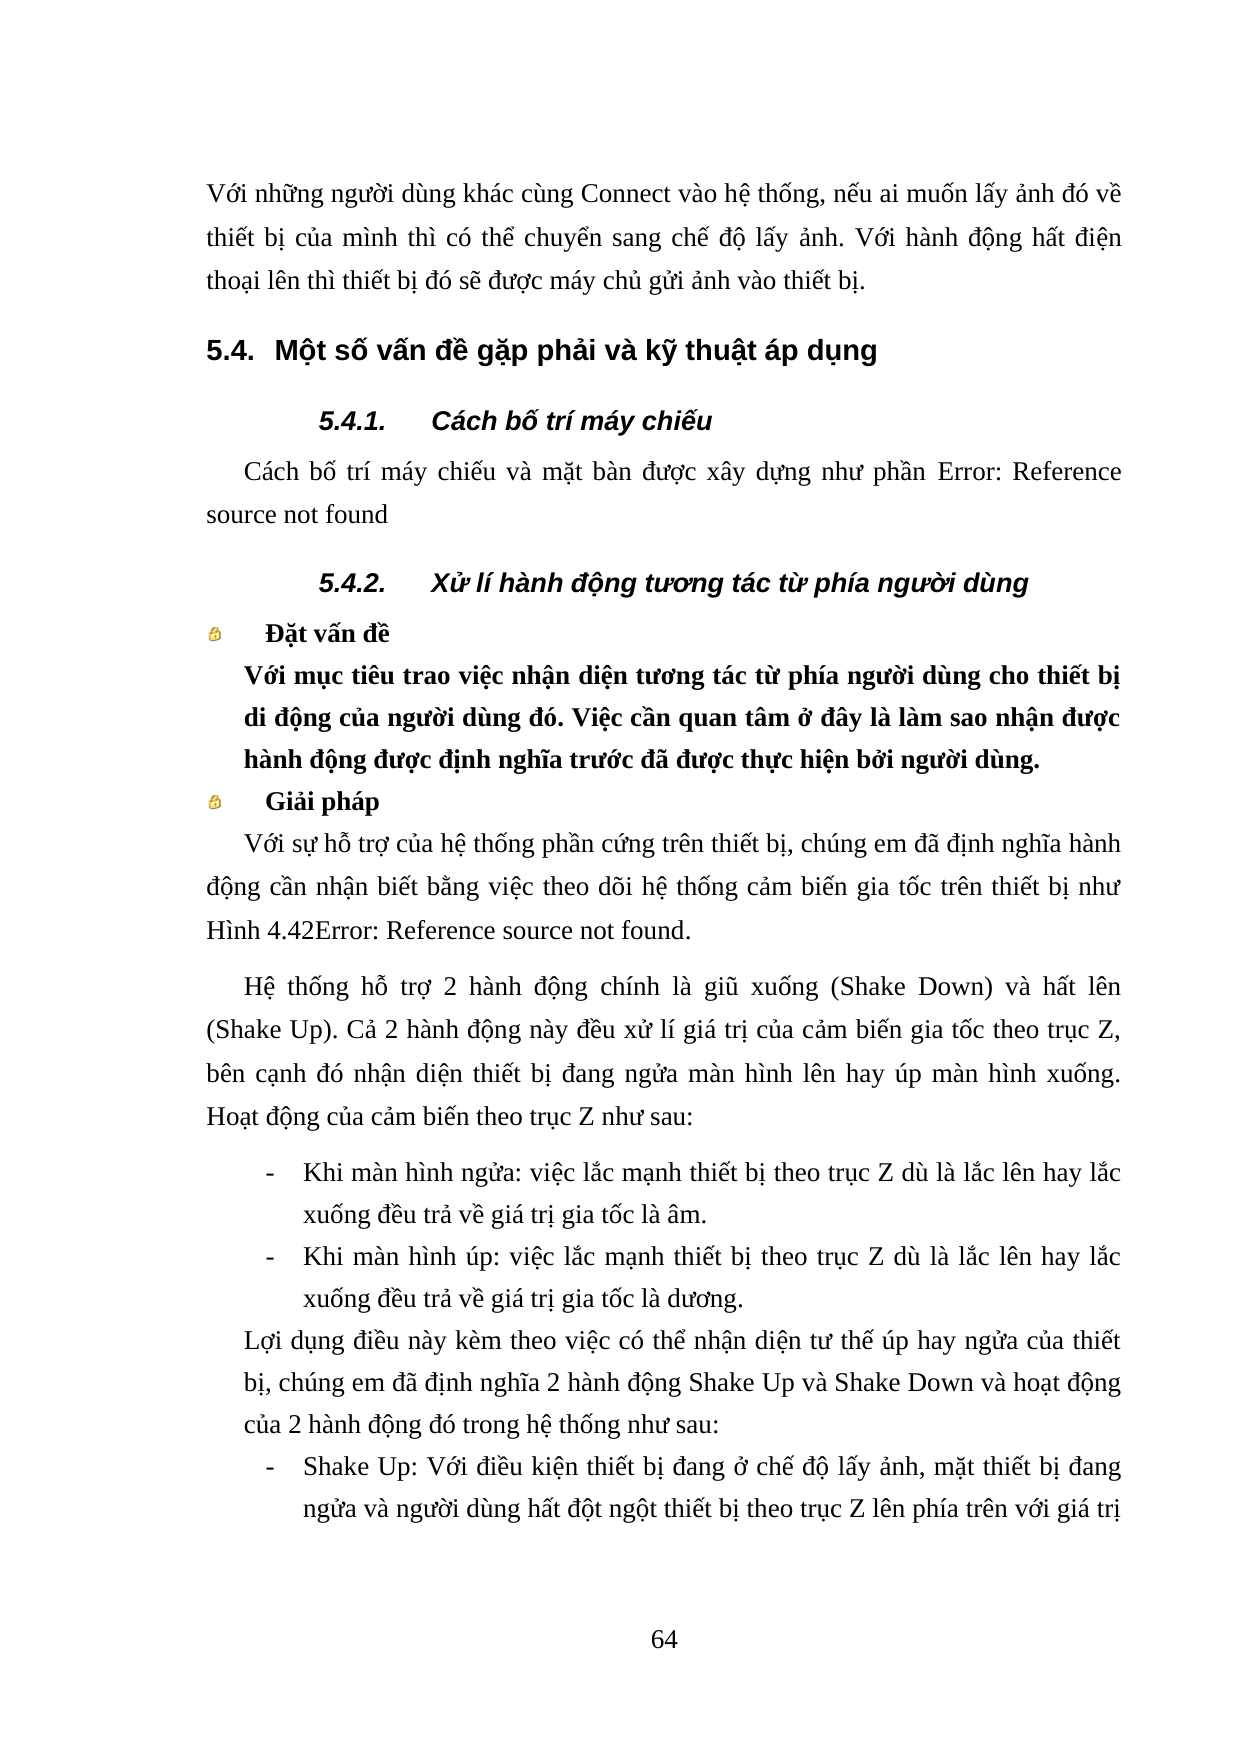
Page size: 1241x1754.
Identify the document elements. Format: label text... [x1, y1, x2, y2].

picture [207, 793, 222, 810]
text Khi màn hình ngửa: việc lắc mạnh thiết bị theo trục Z dù là lắc lên hay lắc xuống đều trả về giá trị gia tốc là âm. [265, 1156, 1122, 1229]
subtitle Xử lí hành động tương tác từ phía người dùng [281, 567, 1122, 598]
text Khi màn hình úp: việc lắc mạnh thiết bị theo trục Z dù là lắc lên hay lắc xuống đều trả về giá trị gia tốc là dương. [265, 1240, 1122, 1313]
list Lợi dụng điều này kèm theo việc có thể nhận diện tư thế úp hay ngửa của thiết bị, chúng em đã định nghĩa 2 hành động Shake Up và Shake Down và hoạt động của 2 hành động đó trong hệ thống như sau: [244, 1324, 1122, 1439]
list Với mục tiêu trao việc nhận diện tương tác từ phía người dùng cho thiết bị di động của người dùng đó. Việc cần quan tâm ở đây là làm sao nhận được hành động được định nghĩa trước đã được thực hiện bởi người dùng. [244, 659, 1122, 774]
subtitle Một số vấn đề gặp phải và kỹ thuật áp dụng [206, 333, 1122, 366]
text Hệ thống hỗ trợ 2 hành động chính là giũ xuống (Shake Down) và hất lên (Shake Up). Cả 2 hành động này đều xử lí giá trị của cảm biến gia tốc theo trục Z, bên cạnh đó nhận diện thiết bị đang ngửa màn hình lên hay úp màn hình xuống. Hoạt động của cảm biến theo trục Z như sau: [206, 970, 1122, 1132]
picture [207, 625, 222, 642]
text Đặt vấn đề [206, 617, 1122, 648]
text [206, 177, 1122, 295]
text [265, 1450, 1122, 1523]
text Giải pháp [206, 785, 1122, 816]
subtitle Cách bố trí máy chiếu [281, 405, 1122, 436]
